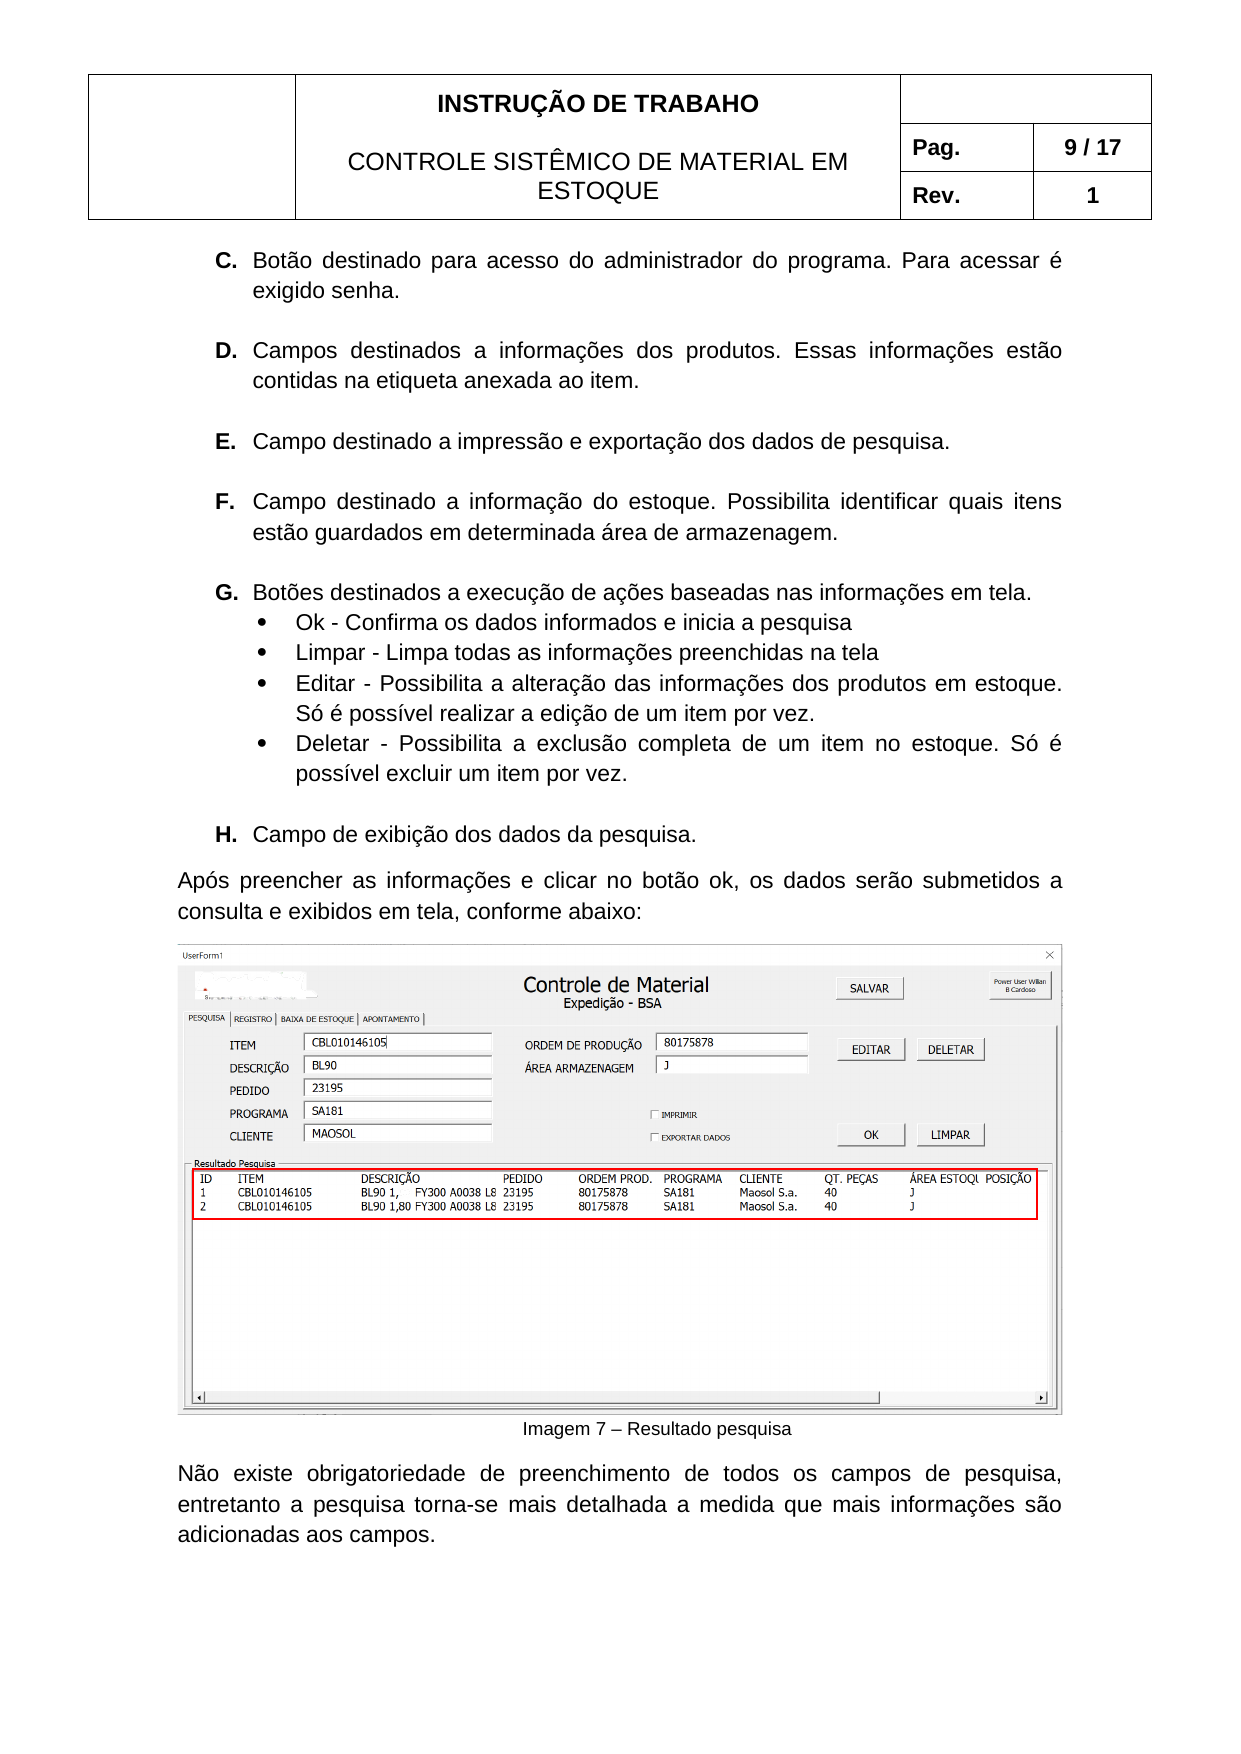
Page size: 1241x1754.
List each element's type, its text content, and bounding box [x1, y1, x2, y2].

list Campo destinado a impressão e exportação dos dados de pesquisa. [215, 428, 1063, 454]
text Após preencher as informações e clicar no botão ok, os dados serão submetidos a consulta e exibidos em tela, conforme abaixo: [177, 867, 1063, 924]
list Limpar - Limpa todas as informações preenchidas na tela [258, 639, 1063, 666]
list Campo de exibição dos dados da pesquisa. [215, 821, 1063, 847]
list Campo destinado a informação do estoque. Possibilita identificar quais itens estão guardados em determinada área de armazenagem. [215, 488, 1063, 545]
list Deletar - Possibilita a exclusão completa de um item no estoque. Só é possível excluir um item por vez. [258, 730, 1063, 787]
list Campos destinados a informações dos produtos. Essas informações estão contidas na etiqueta anexada ao item. [215, 337, 1063, 394]
list Editar - Possibilita a alteração das informações dos produtos em estoque. Só é possível realizar a edição de um item por vez. [258, 669, 1063, 726]
list Botões destinados a execução de ações baseadas nas informações em tela. [215, 579, 1063, 605]
list Botão destinado para acesso do administrador do programa. Para acessar é exigido senha. [215, 247, 1063, 303]
text Imagem 7 – Resultado pesquisa [177, 1418, 1063, 1439]
text Não existe obrigatoriedade de preenchimento de todos os campos de pesquisa, entretanto a pesquisa torna-se mais detalhada a medida que mais informações são adicionadas aos campos. [177, 1460, 1063, 1547]
list Ok - Confirma os dados informados e inicia a pesquisa [258, 609, 1063, 636]
picture [177, 944, 1063, 1415]
